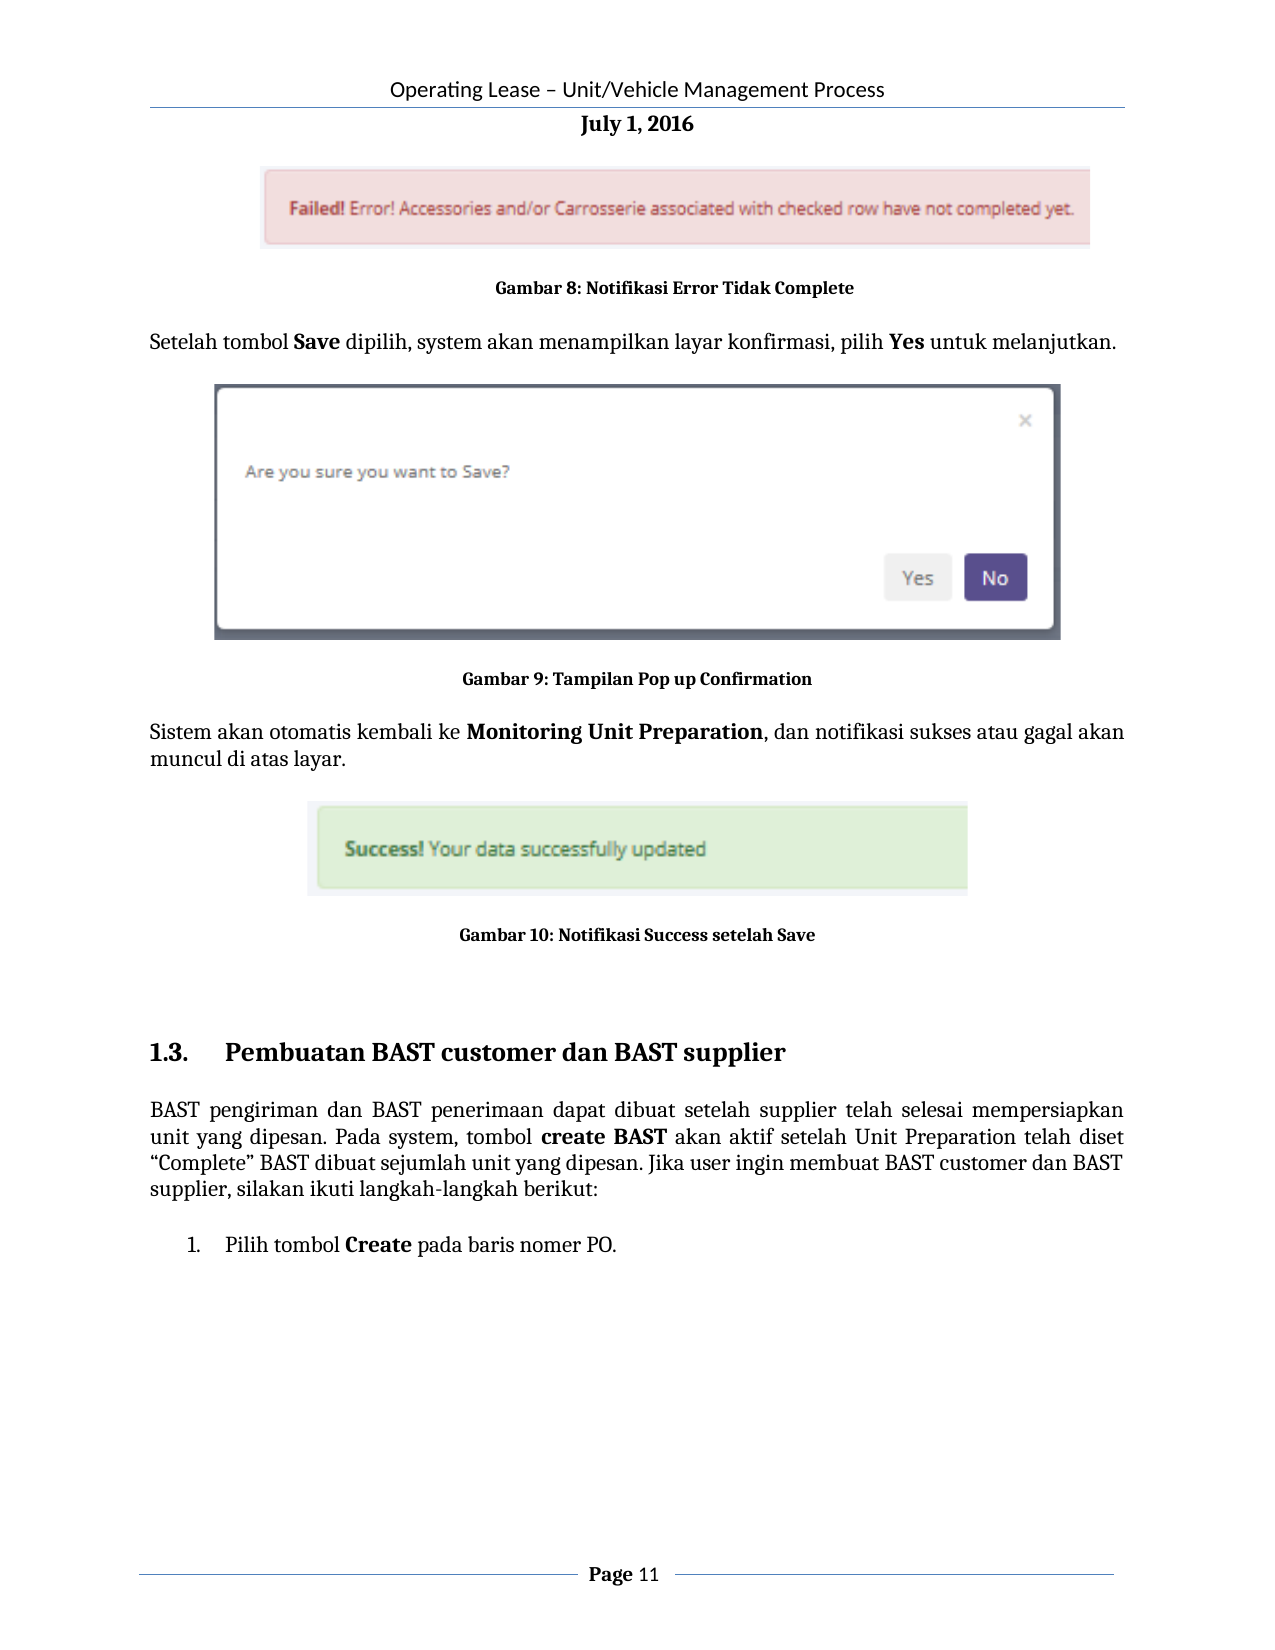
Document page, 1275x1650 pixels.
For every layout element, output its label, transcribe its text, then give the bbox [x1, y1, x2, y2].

text BAST pengiriman dan BAST penerimaan dapat dibuat setelah supplier telah selesai mempersiapkan unit yang dipesan. Pada system, tombol create BAST akan aktif setelah Unit Preparation telah diset “Complete” BAST dibuat sejumlah unit yang dipesan. Jika user ingin membuat BAST customer dan BAST supplier, silakan ikuti langkah-langkah berikut: [150, 1097, 1125, 1202]
text Sistem akan otomatis kembali ke Monitoring Unit Preparation, dan notifikasi sukses atau gagal akan muncul di atas layar. [150, 719, 1125, 772]
picture [214, 384, 1061, 640]
text Gambar 10: Notifikasi Success setelah Save [150, 925, 1125, 946]
list Gambar 8: Notifikasi Error Tidak Complete [225, 278, 1125, 299]
text Setelah tombol Save dipilih, system akan menampilkan layar konfirmasi, pilih Yes untuk melanjutkan. [150, 328, 1125, 355]
subtitle Pembuatan BAST customer dan BAST supplier [150, 1037, 1125, 1068]
text Gambar 9: Tampilan Pop up Confirmation [150, 668, 1125, 690]
picture [259, 166, 1091, 249]
picture [307, 801, 968, 896]
list Pilih tombol Create pada baris nomer PO. [187, 1232, 1125, 1258]
